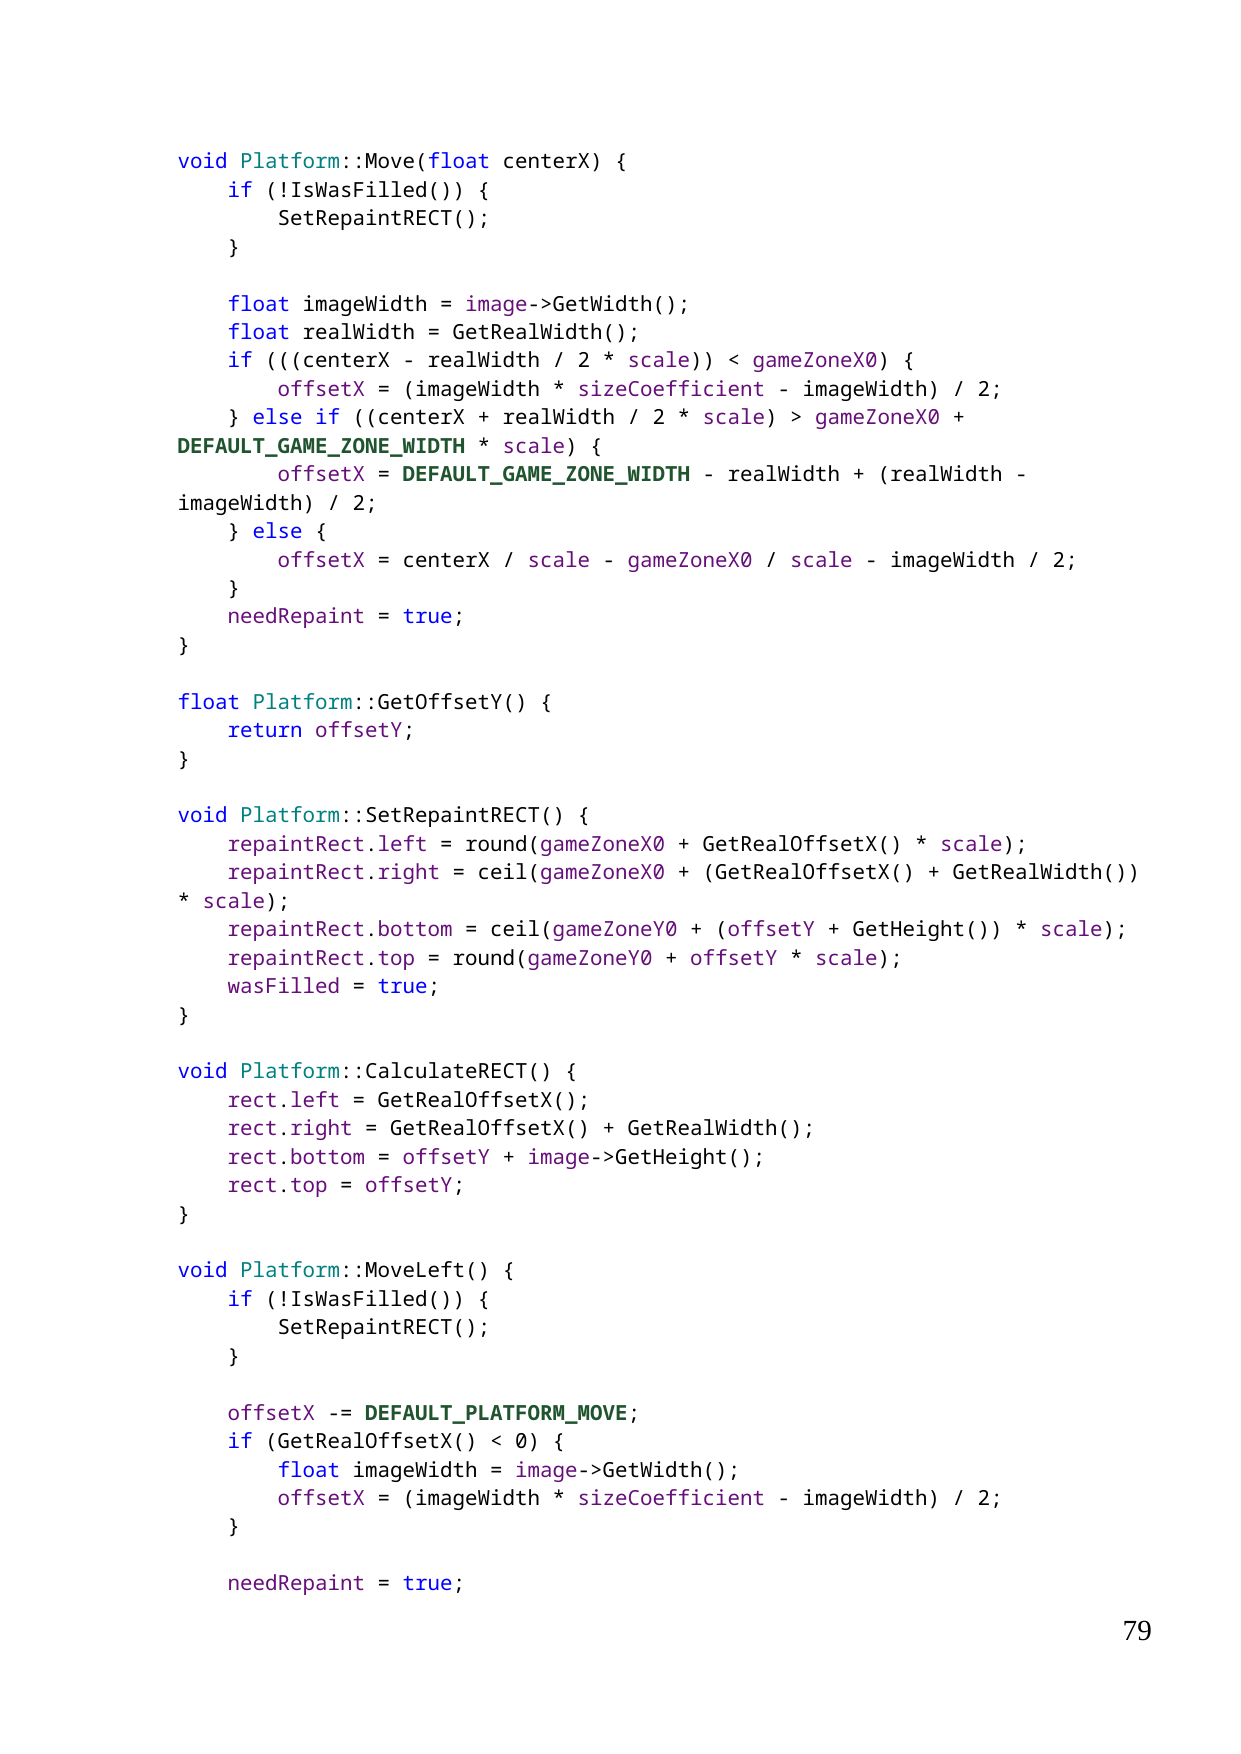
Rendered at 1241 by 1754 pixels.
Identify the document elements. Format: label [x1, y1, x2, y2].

text [177, 118, 1152, 1597]
